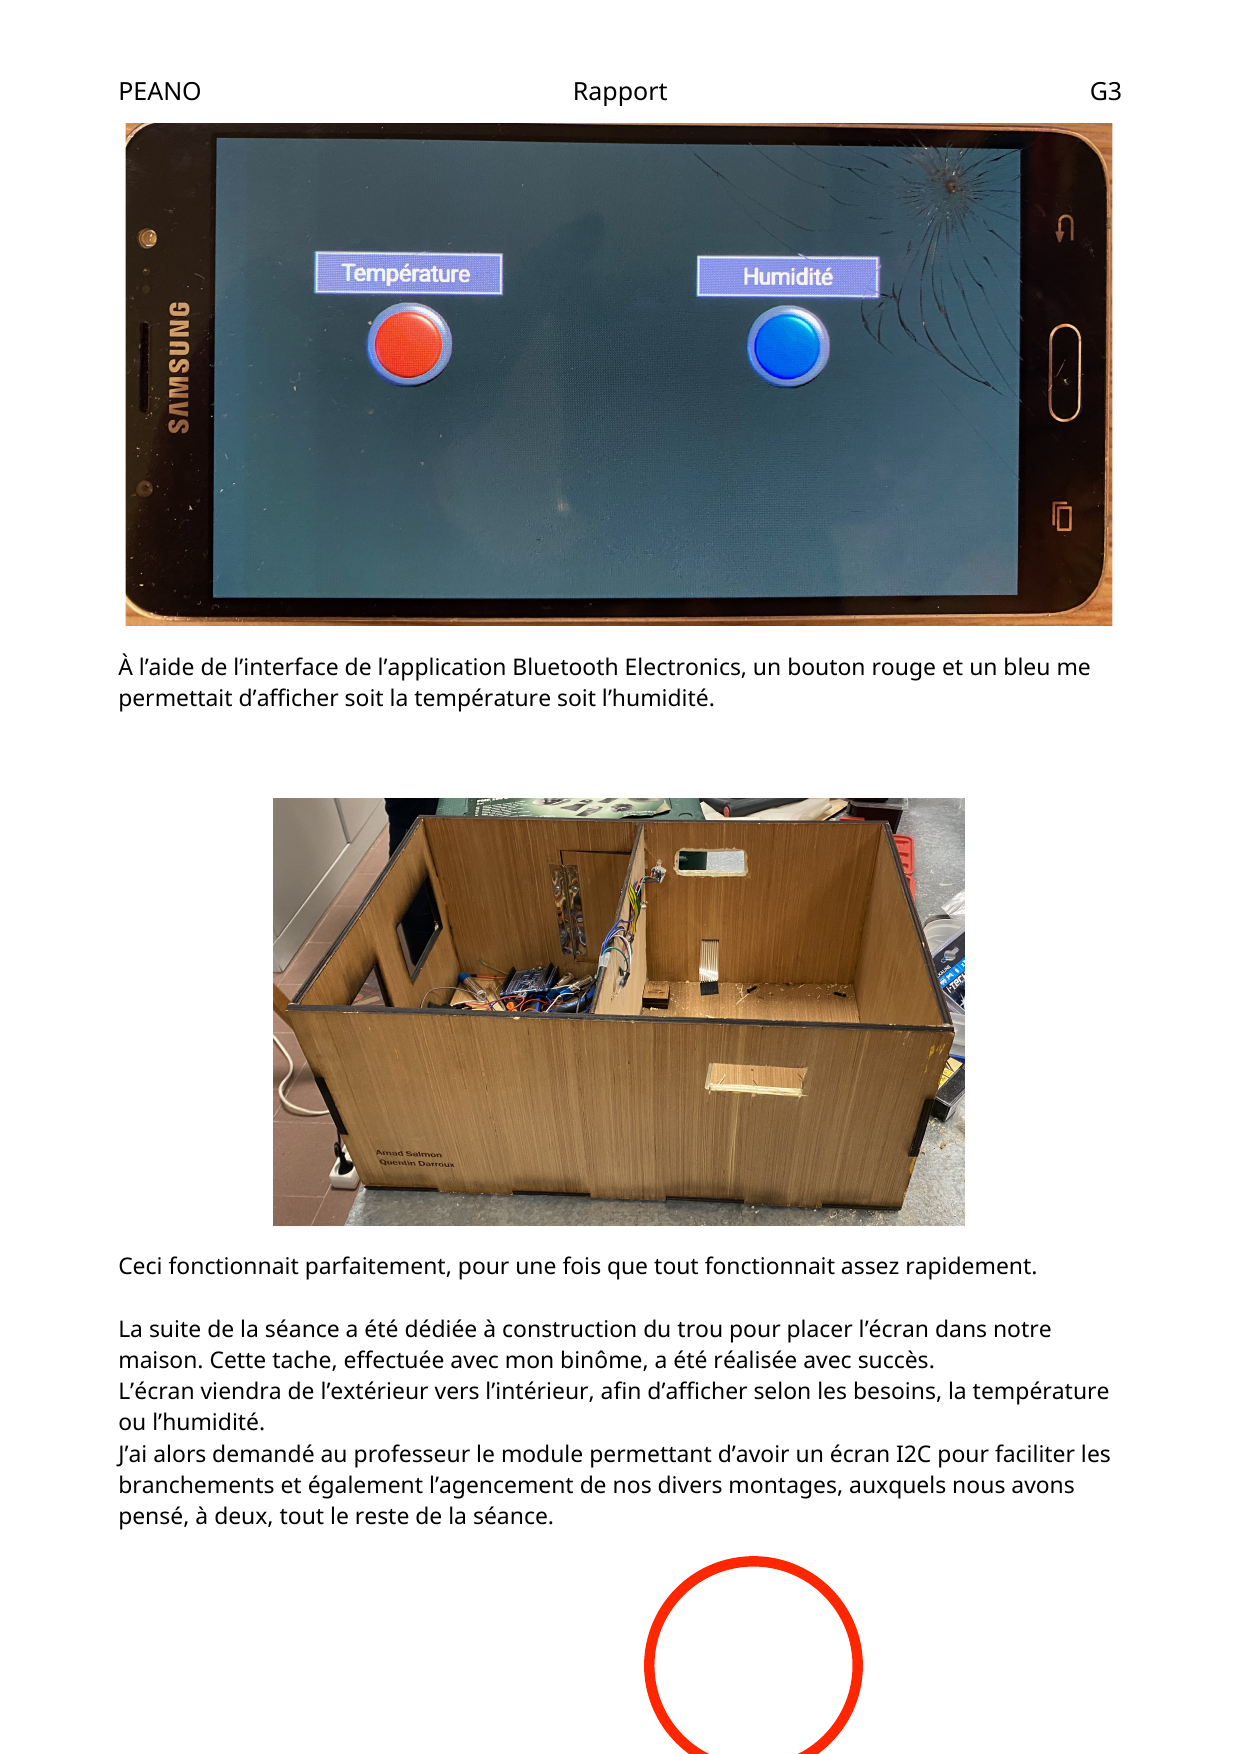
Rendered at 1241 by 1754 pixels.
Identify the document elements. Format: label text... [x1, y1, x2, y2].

picture [273, 798, 965, 1226]
text J’ai alors demandé au professeur le module permettant d’avoir un écran I2C pour faciliter les branchements et également l’agencement de nos divers montages, auxquels nous avons pensé, à deux, tout le reste de la séance. [118, 1437, 1122, 1531]
text L’écran viendra de l’extérieur vers l’intérieur, afin d’afficher selon les besoins, la température ou l’humidité. [118, 1375, 1122, 1437]
text La suite de la séance a été dédiée à construction du trou pour placer l’écran dans notre maison. Cette tache, effectuée avec mon binôme, a été réalisée avec succès. [118, 1312, 1122, 1375]
picture [125, 123, 1113, 626]
